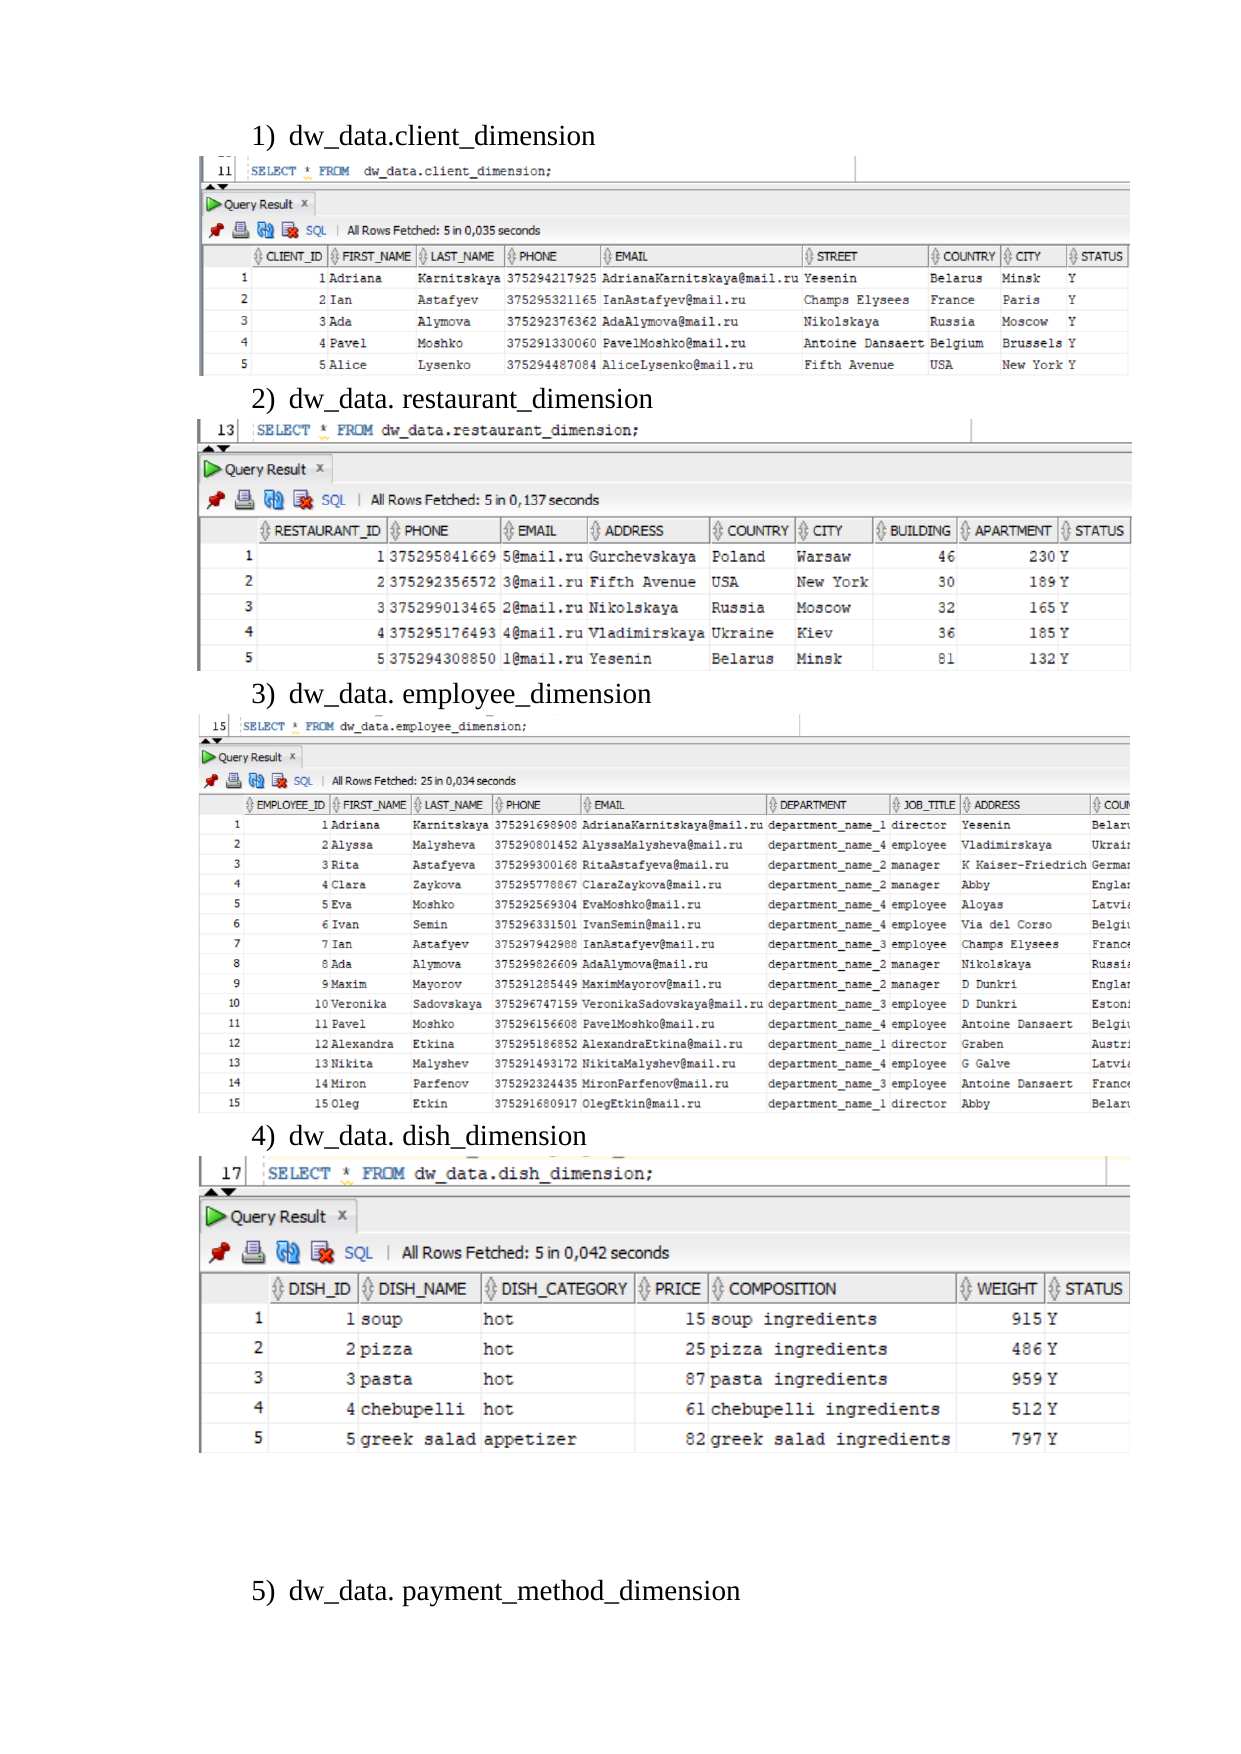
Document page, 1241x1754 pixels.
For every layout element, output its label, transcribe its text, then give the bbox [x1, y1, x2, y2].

picture [197, 419, 1132, 671]
list dw_data.client_dimension [251, 118, 1152, 152]
list dw_data. payment_method_dimension [251, 1573, 1152, 1607]
picture [199, 156, 1130, 376]
list dw_data. restaurant_dimension [251, 381, 1152, 414]
list dw_data. dish_dimension [251, 1118, 1152, 1151]
picture [198, 714, 1130, 1113]
list dw_data. employee_dimension [251, 676, 1152, 709]
picture [198, 1156, 1130, 1453]
